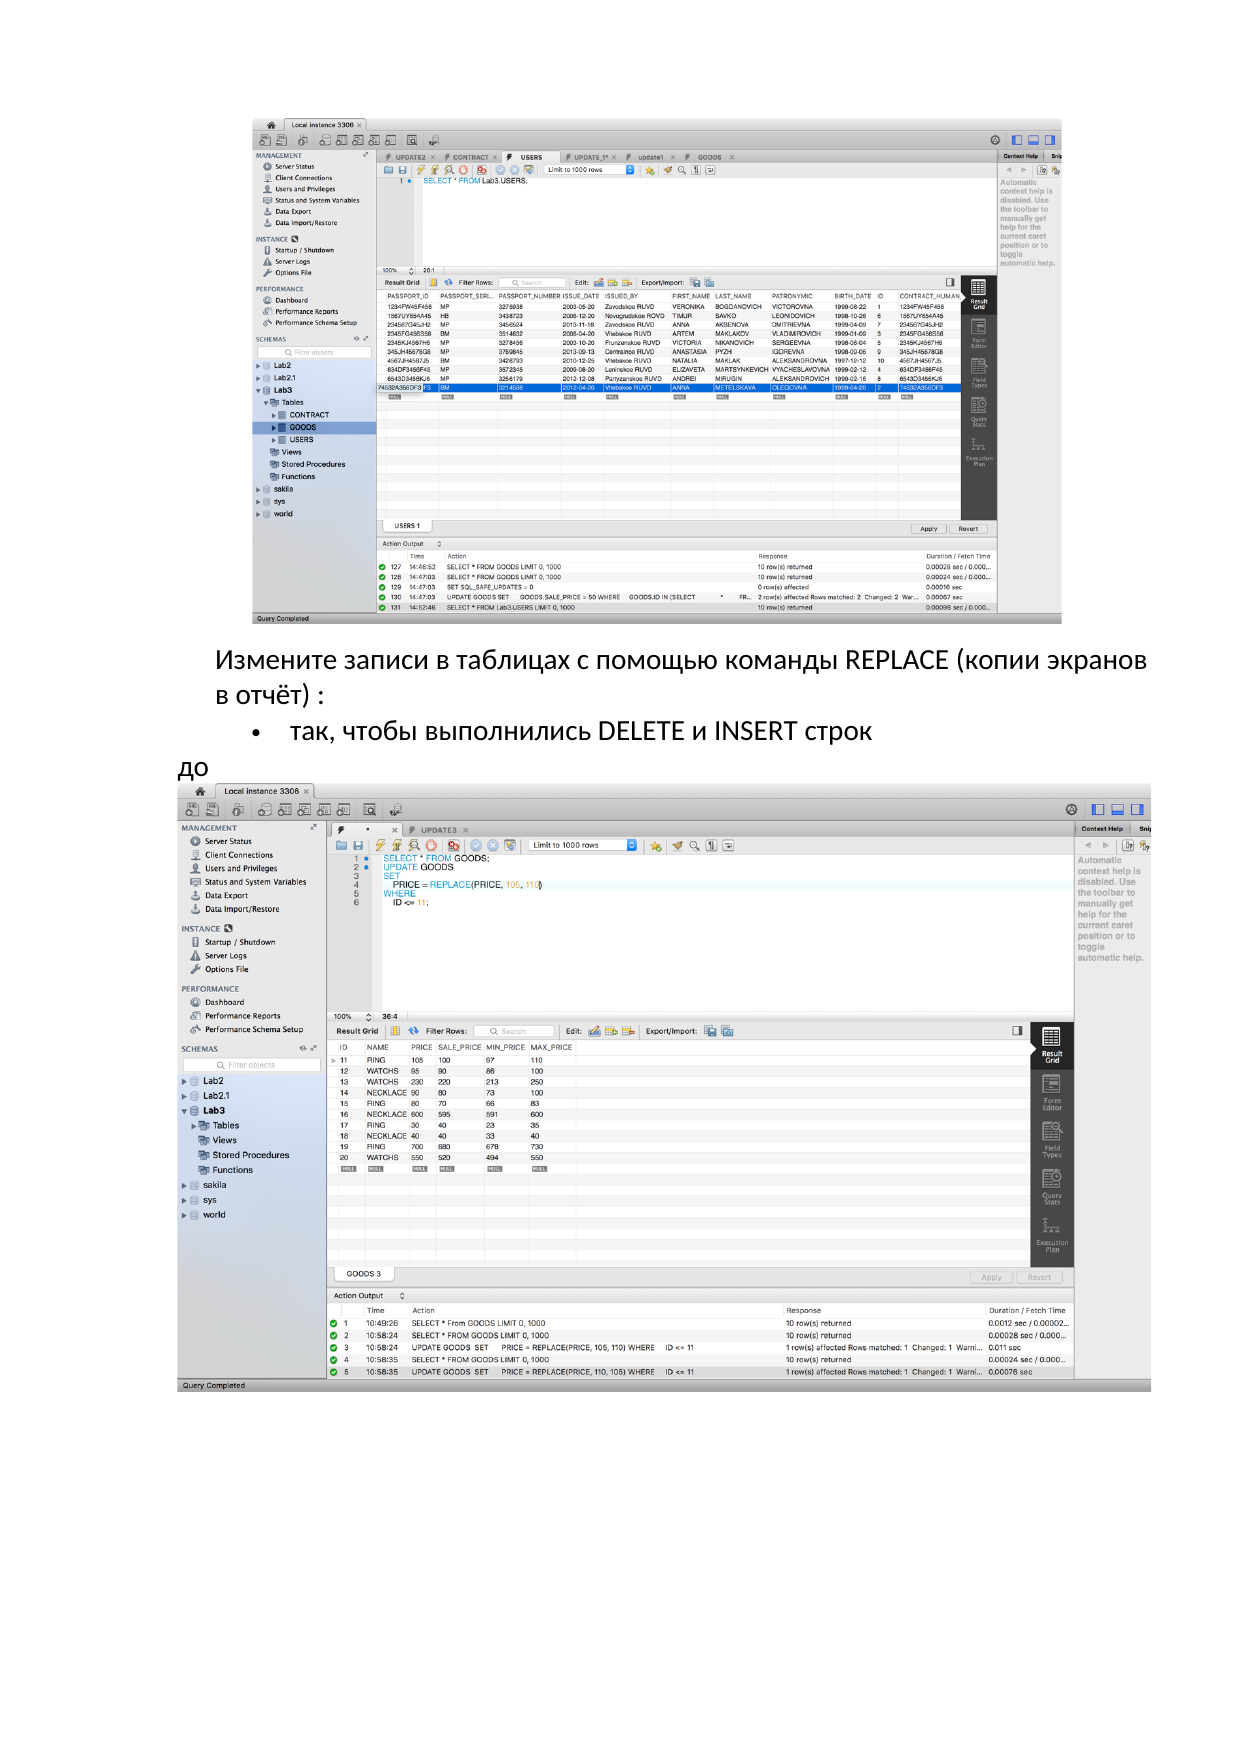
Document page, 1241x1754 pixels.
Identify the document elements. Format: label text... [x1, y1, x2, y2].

list так, чтобы выполнились DELETE и INSERT строк [252, 712, 1152, 748]
picture [252, 118, 1062, 624]
text до [177, 748, 1152, 783]
picture [177, 783, 1152, 1392]
text Измените записи в таблицах с помощью команды REPLACE (копии экранов в отчёт) : [215, 641, 1152, 712]
